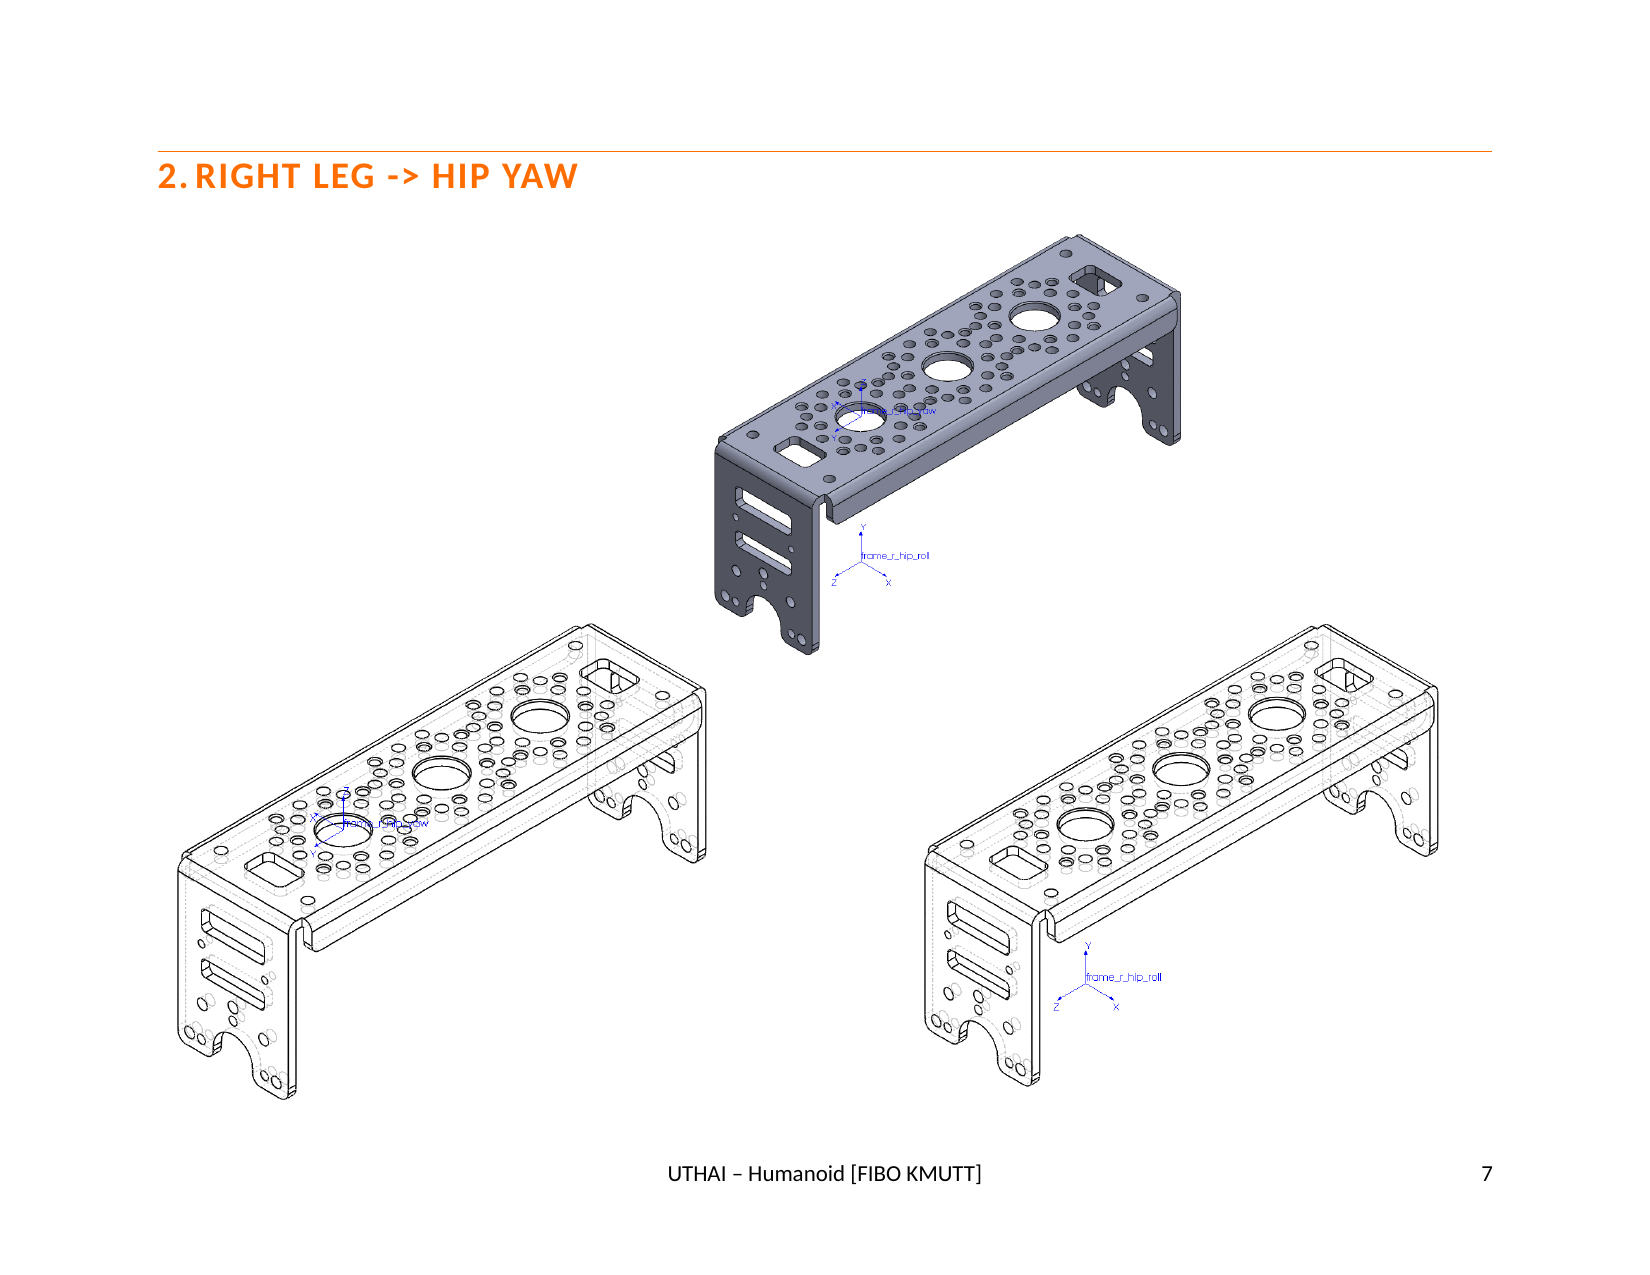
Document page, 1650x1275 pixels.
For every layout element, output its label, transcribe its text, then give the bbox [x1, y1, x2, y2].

picture [165, 228, 1454, 1104]
subtitle RIGHT LEG -> Hip yaw [157, 152, 1492, 198]
